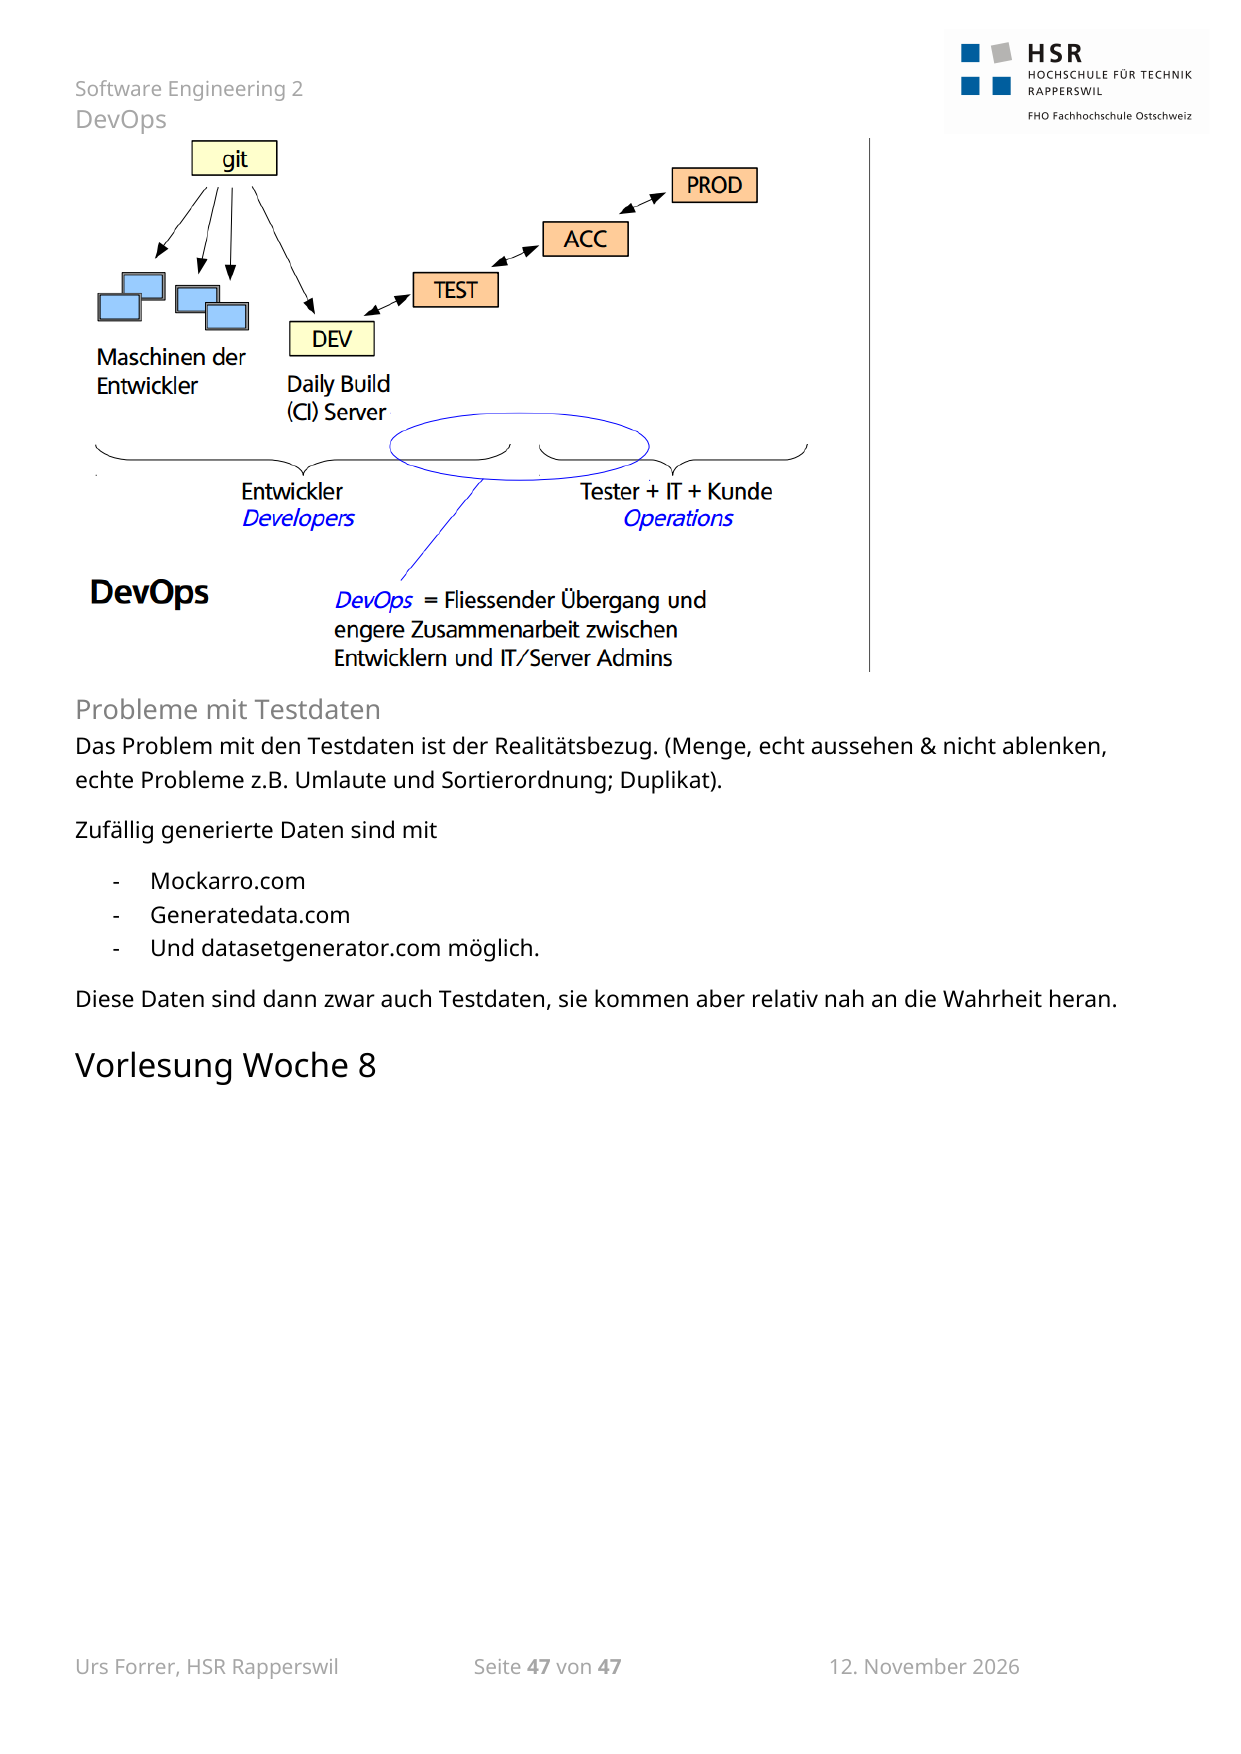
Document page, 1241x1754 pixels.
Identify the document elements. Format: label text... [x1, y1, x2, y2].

picture [943, 29, 1210, 134]
picture [75, 138, 871, 672]
list Generatedata.com [112, 899, 1165, 930]
subtitle DevOps [75, 102, 1165, 136]
text Diese Daten sind dann zwar auch Testdaten, sie kommen aber relativ nah an die Wahrheit heran. [75, 983, 1165, 1014]
text Das Problem mit den Testdaten ist der Realitätsbezug. (Menge, echt aussehen & nicht ablenken, echte Probleme z.B. Umlaute und Sortierordnung; Duplikat). [75, 730, 1165, 795]
list Mockarro.com [112, 865, 1165, 896]
subtitle Vorlesung Woche 8 [75, 1042, 1165, 1087]
text Zufällig generierte Daten sind mit [75, 814, 1165, 846]
subtitle Probleme mit Testdaten [75, 691, 1165, 727]
list Und datasetgenerator.com möglich. [112, 932, 1165, 964]
